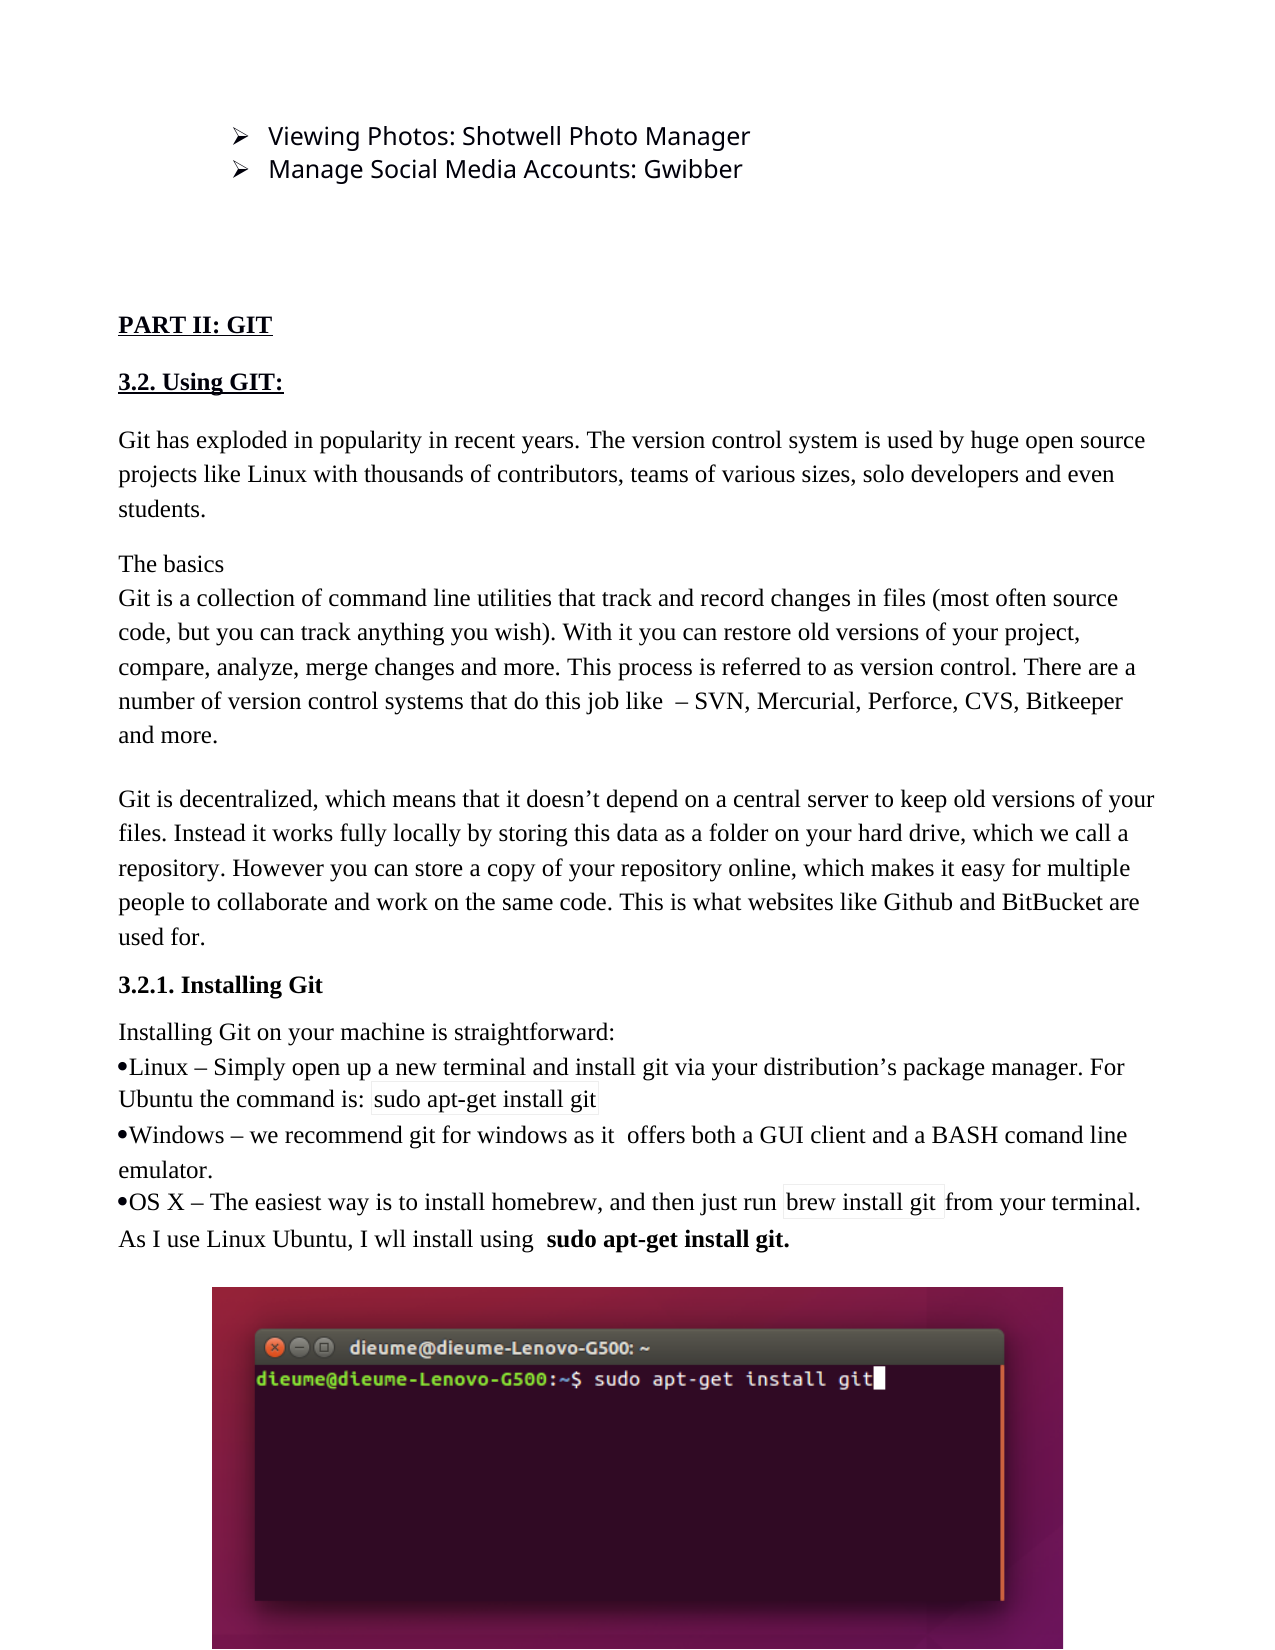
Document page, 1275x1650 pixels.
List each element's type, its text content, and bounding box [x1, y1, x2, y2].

text Git has exploded in popularity in recent years. The version control system is used by huge open source projects like Linux with thousands of contributors, teams of various sizes, solo developers and even students. [118, 425, 1157, 523]
list OS X – The easiest way is to install homebrew, and then just run brew install git from your terminal. [118, 1184, 783, 1218]
list Viewing Photos: Shotwell Photo Manager [231, 118, 1157, 152]
list OS X – The easiest way is to install homebrew, and then just run brew install git from your terminal. [945, 1184, 1157, 1218]
subtitle The basics [118, 543, 1157, 577]
text Installing Git on your machine is straightforward: [118, 1012, 1157, 1046]
picture [212, 1287, 1064, 1649]
text PART II: GIT [118, 310, 1157, 339]
text 3.2. Using GIT: [118, 367, 1157, 396]
subtitle 3.2.1. Installing Git [118, 971, 1157, 999]
list Manage Social Media Accounts: Gwibber [231, 152, 1157, 186]
list Windows – we recommend git for windows as it offers both a GUI client and a BASH comand line emulator. [118, 1115, 1157, 1184]
text Git is a collection of command line utilities that track and record changes in files (most often source code, but you can track anything you wish). With it you can restore old versions of your project, compare, analyze, merge changes and more. This process is referred to as version control. There are a number of version control systems that do this job like – SVN, Mercurial, Perforce, CVS, Bitkeeper and more. [118, 577, 1157, 749]
text Git is decentralized, which means that it doesn’t depend on a central server to keep old versions of your files. Instead it works fully locally by storing this data as a folder on your hard drive, which we call a repository. However you can store a copy of your repository online, which makes it easy for multiple people to collaborate and work on the same code. This is what websites like Github and BitBucket are used for. [118, 784, 1157, 950]
text As I use Linux Ubuntu, I wll install using sudo apt-get install git. [118, 1218, 1157, 1252]
list Linux – Simply open up a new terminal and install git via your distribution’s package manager. For Ubuntu the command is: sudo apt-get install git [118, 1046, 1157, 1115]
